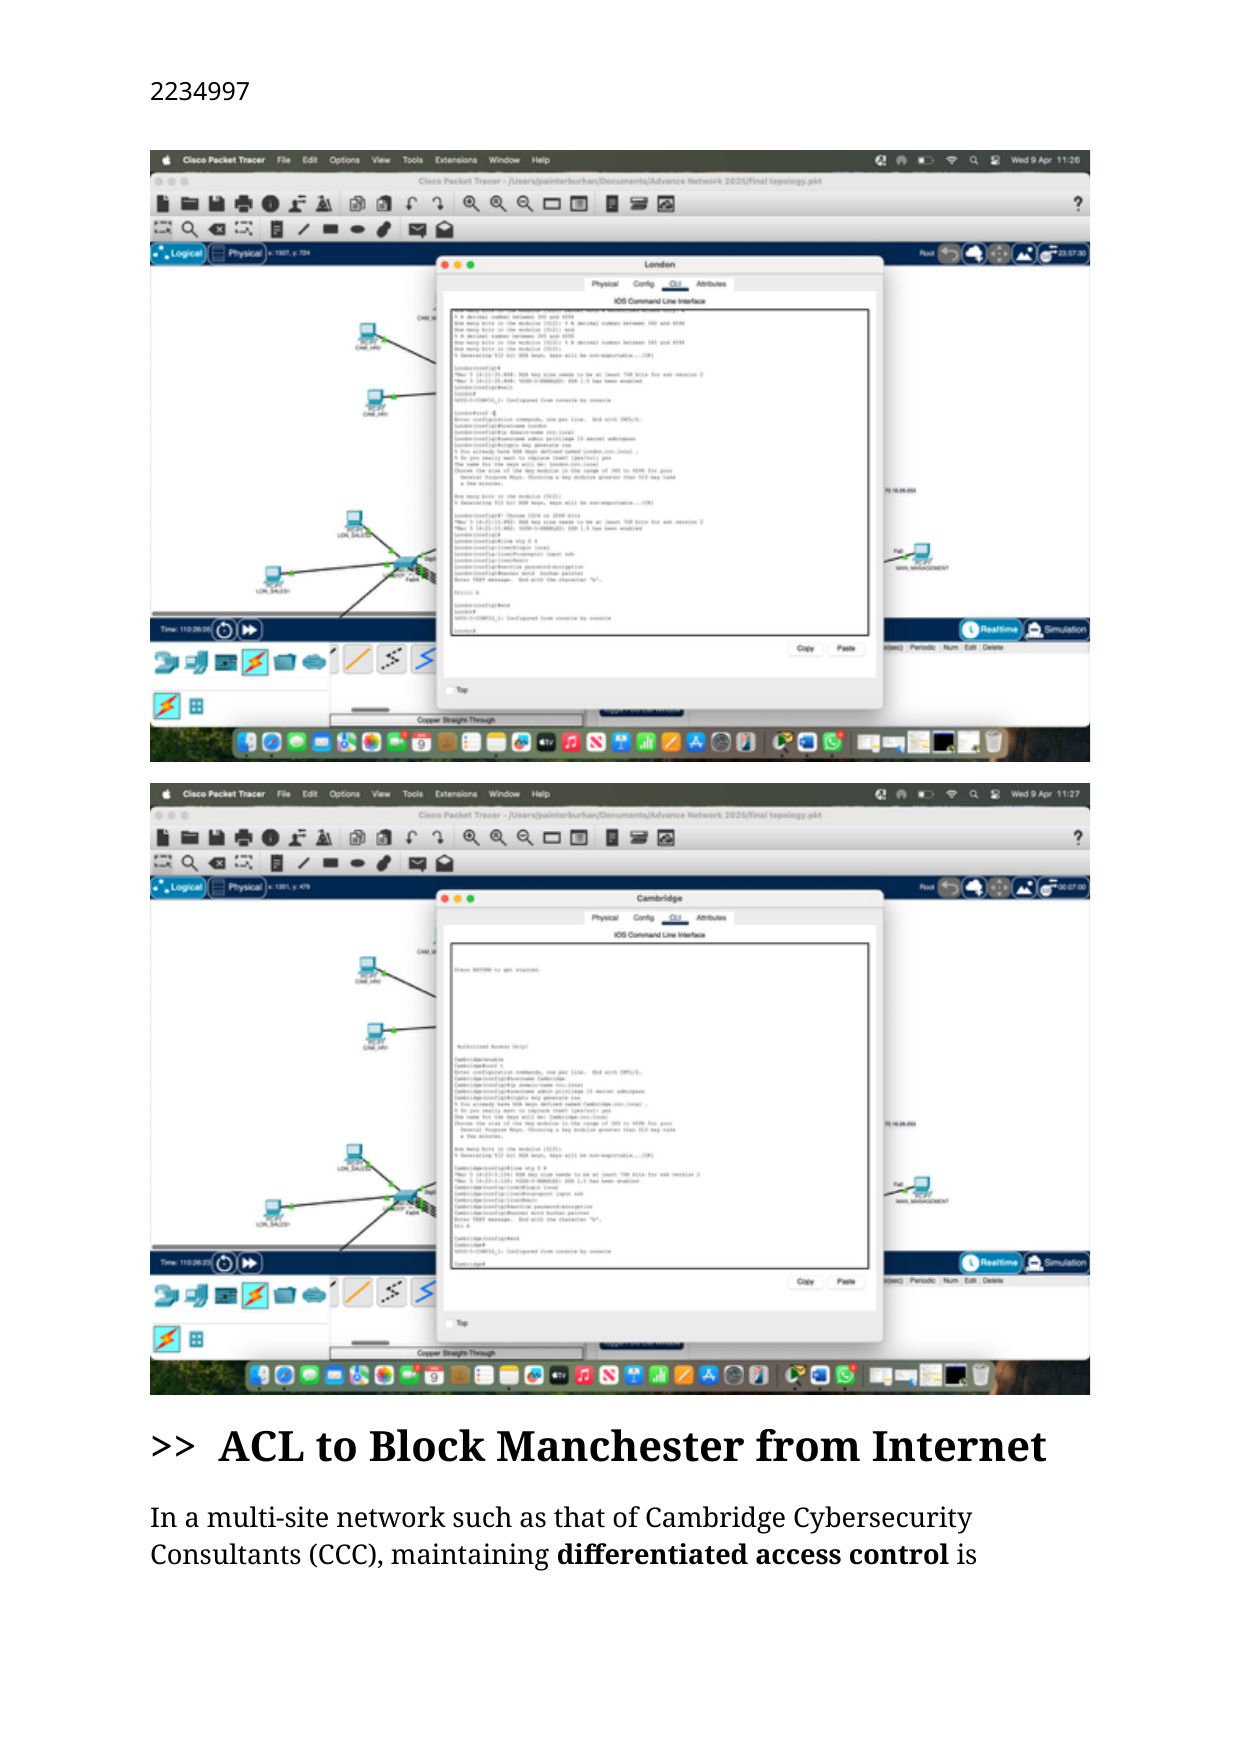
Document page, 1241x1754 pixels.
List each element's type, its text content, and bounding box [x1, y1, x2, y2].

text >> ACL to Block Manchester from Internet [150, 1416, 1090, 1473]
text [150, 1498, 1090, 1572]
picture [150, 783, 1091, 1395]
picture [150, 150, 1091, 762]
